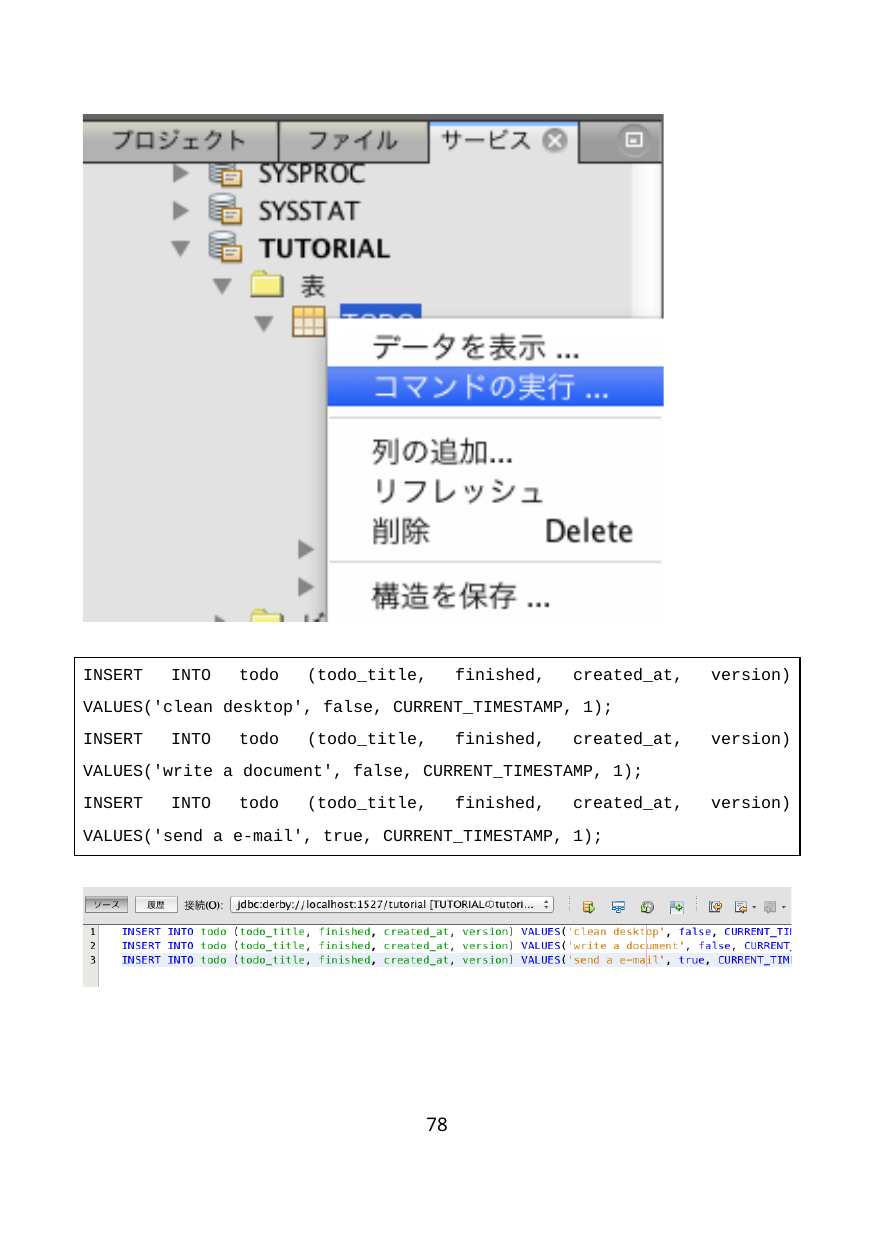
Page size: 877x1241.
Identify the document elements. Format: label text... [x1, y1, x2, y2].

picture [82, 114, 664, 622]
text INSERT INTO todo (todo_title, finished, created_at, version) VALUES('send a e-mail', true, CURRENT_TIMESTAMP, 1); [75, 785, 799, 855]
text INSERT INTO todo (todo_title, finished, created_at, version) VALUES('clean desktop', false, CURRENT_TIMESTAMP, 1); [75, 658, 799, 724]
picture [82, 887, 792, 987]
text INSERT INTO todo (todo_title, finished, created_at, version) VALUES('write a document', false, CURRENT_TIMESTAMP, 1); [83, 724, 791, 785]
